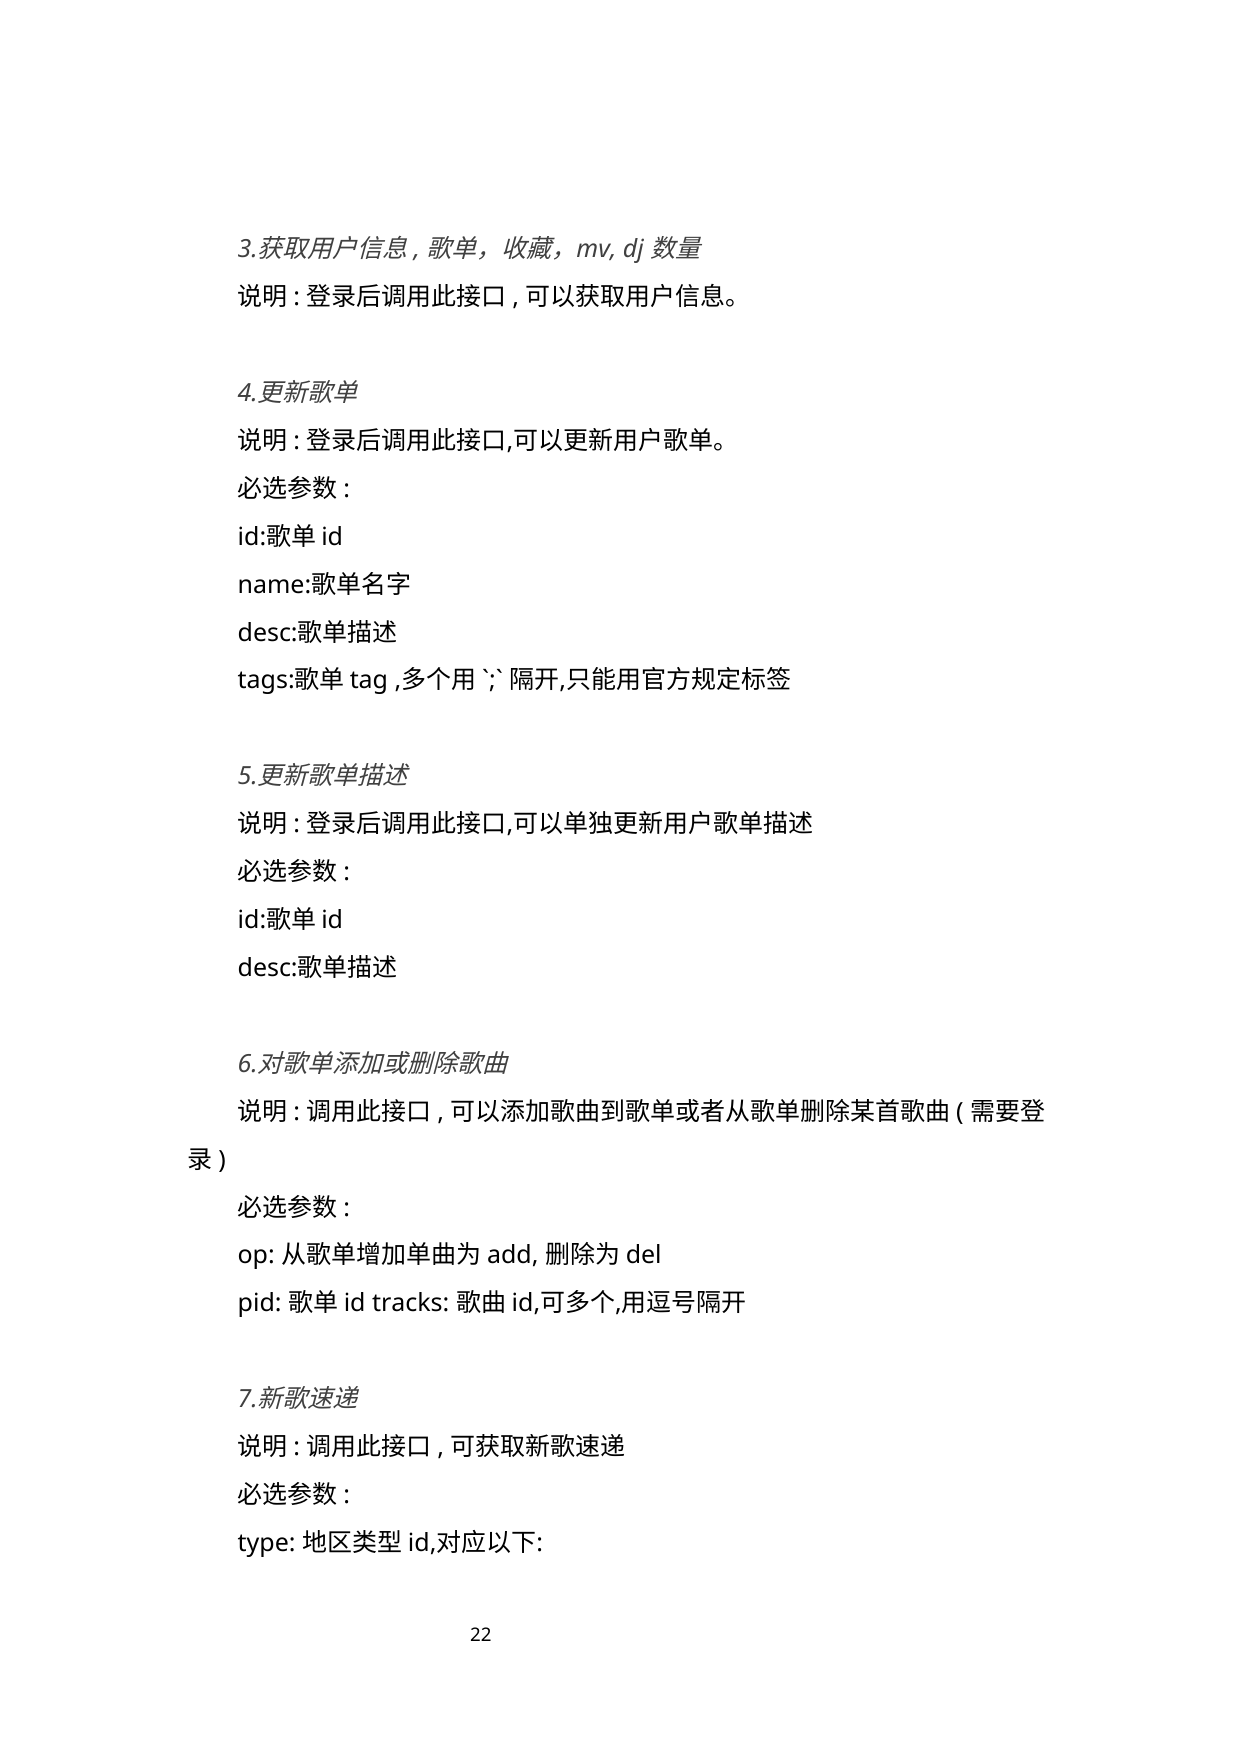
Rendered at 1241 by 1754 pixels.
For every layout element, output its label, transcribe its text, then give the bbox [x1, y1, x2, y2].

text 必选参数 : [187, 1465, 1053, 1513]
text type: 地区类型 id,对应以下: [187, 1513, 1053, 1561]
text 必选参数 : [187, 842, 1053, 890]
text desc:歌单描述 [187, 938, 1053, 986]
text 说明 : 登录后调用此接口,可以单独更新用户歌单描述 [187, 794, 1053, 842]
text name:歌单名字 [187, 555, 1053, 603]
text 说明 : 调用此接口 , 可以添加歌曲到歌单或者从歌单删除某首歌曲 ( 需要登录 ) [187, 1082, 1053, 1178]
text 4.更新歌单 [187, 363, 1053, 411]
text 6.对歌单添加或删除歌曲 [187, 1034, 1053, 1082]
text 必选参数 : [187, 459, 1053, 507]
text id:歌单id [187, 507, 1053, 555]
text 5.更新歌单描述 [187, 746, 1053, 794]
text pid: 歌单 id tracks: 歌曲 id,可多个,用逗号隔开 [187, 1273, 1053, 1321]
text tags:歌单tag ,多个用 `;` 隔开,只能用官方规定标签 [187, 651, 1053, 698]
text 7.新歌速递 [187, 1369, 1053, 1417]
text id:歌单id [187, 890, 1053, 938]
text 说明 : 调用此接口 , 可获取新歌速递 [187, 1417, 1053, 1465]
text 说明 : 登录后调用此接口 , 可以获取用户信息。 [187, 267, 1053, 315]
text desc:歌单描述 [187, 603, 1053, 651]
text op: 从歌单增加单曲为 add, 删除为 del [187, 1226, 1053, 1273]
text 说明 : 登录后调用此接口,可以更新用户歌单。 [187, 411, 1053, 459]
text 3.获取用户信息 , 歌单，收藏，mv, dj 数量 [187, 219, 1053, 267]
text 必选参数 : [187, 1178, 1053, 1226]
